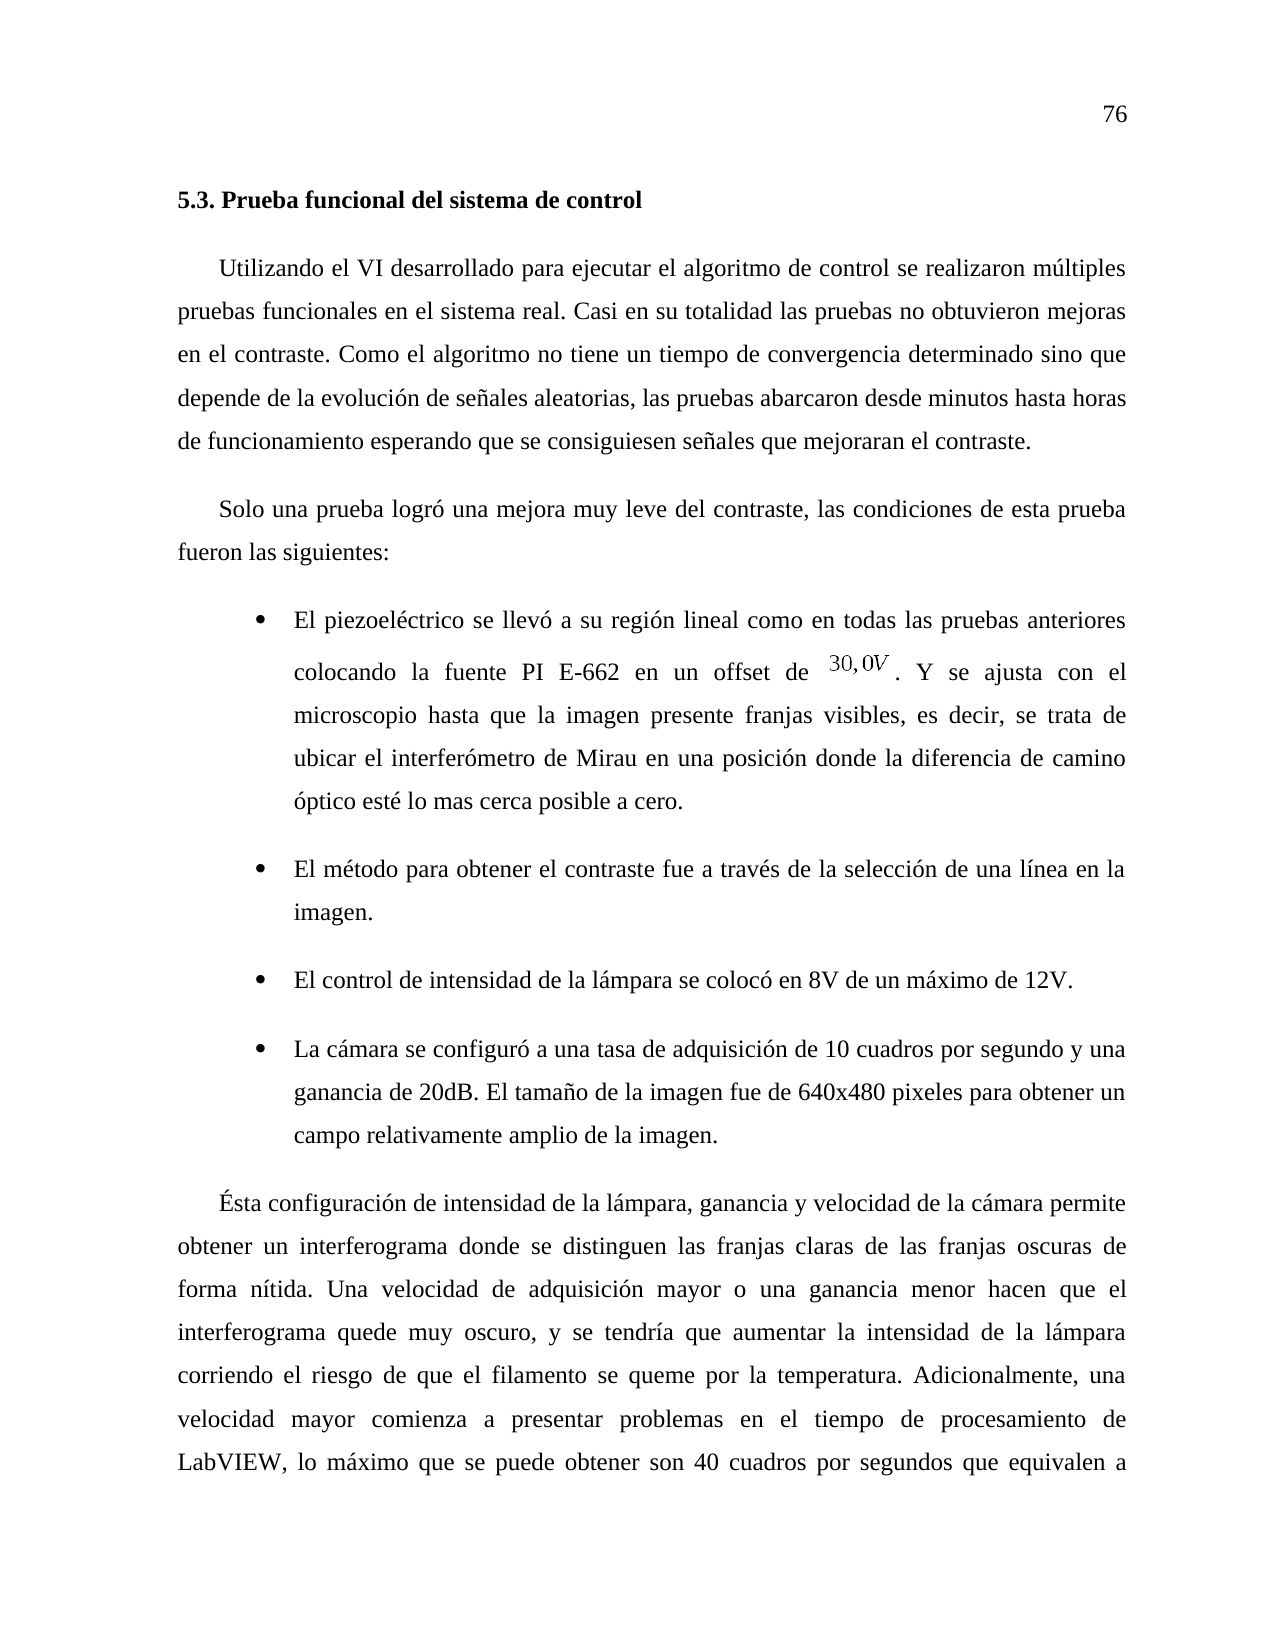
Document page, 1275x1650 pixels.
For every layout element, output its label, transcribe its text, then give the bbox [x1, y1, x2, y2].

list La cámara se configuró a una tasa de adquisición de 10 cuadros por segundo y una ganancia de 20dB. El tamaño de la imagen fue de 640x480 pixeles para obtener un campo relativamente amplio de la imagen. [256, 1034, 1127, 1149]
list El método para obtener el contraste fue a través de la selección de una línea en la imagen. [256, 854, 1127, 926]
text Utilizando el VI desarrollado para ejecutar el algoritmo de control se realizaron múltiples pruebas funcionales en el sistema real. Casi en su totalidad las pruebas no obtuvieron mejoras en el contraste. Como el algoritmo no tiene un tiempo de convergencia determinado sino que depende de la evolución de señales aleatorias, las pruebas abarcaron desde minutos hasta horas de funcionamiento esperando que se consiguiesen señales que mejoraran el contraste. [177, 253, 1127, 454]
text Solo una prueba logró una mejora muy leve del contraste, las condiciones de esta prueba fueron las siguientes: [177, 494, 1127, 566]
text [177, 1188, 1127, 1476]
subtitle Prueba funcional del sistema de control [177, 185, 1127, 214]
list El piezoeléctrico se llevó a su región lineal como en todas las pruebas anteriores colocando la fuente PI E-662 en un offset de . Y se ajusta con el microscopio hasta que la imagen presente franjas visibles, es decir, se trata de ubicar el interferómetro de Mirau en una posición donde la diferencia de camino óptico esté lo mas cerca posible a cero. [256, 605, 1127, 815]
list El control de intensidad de la lámpara se colocó en 8V de un máximo de 12V. [256, 966, 1127, 994]
